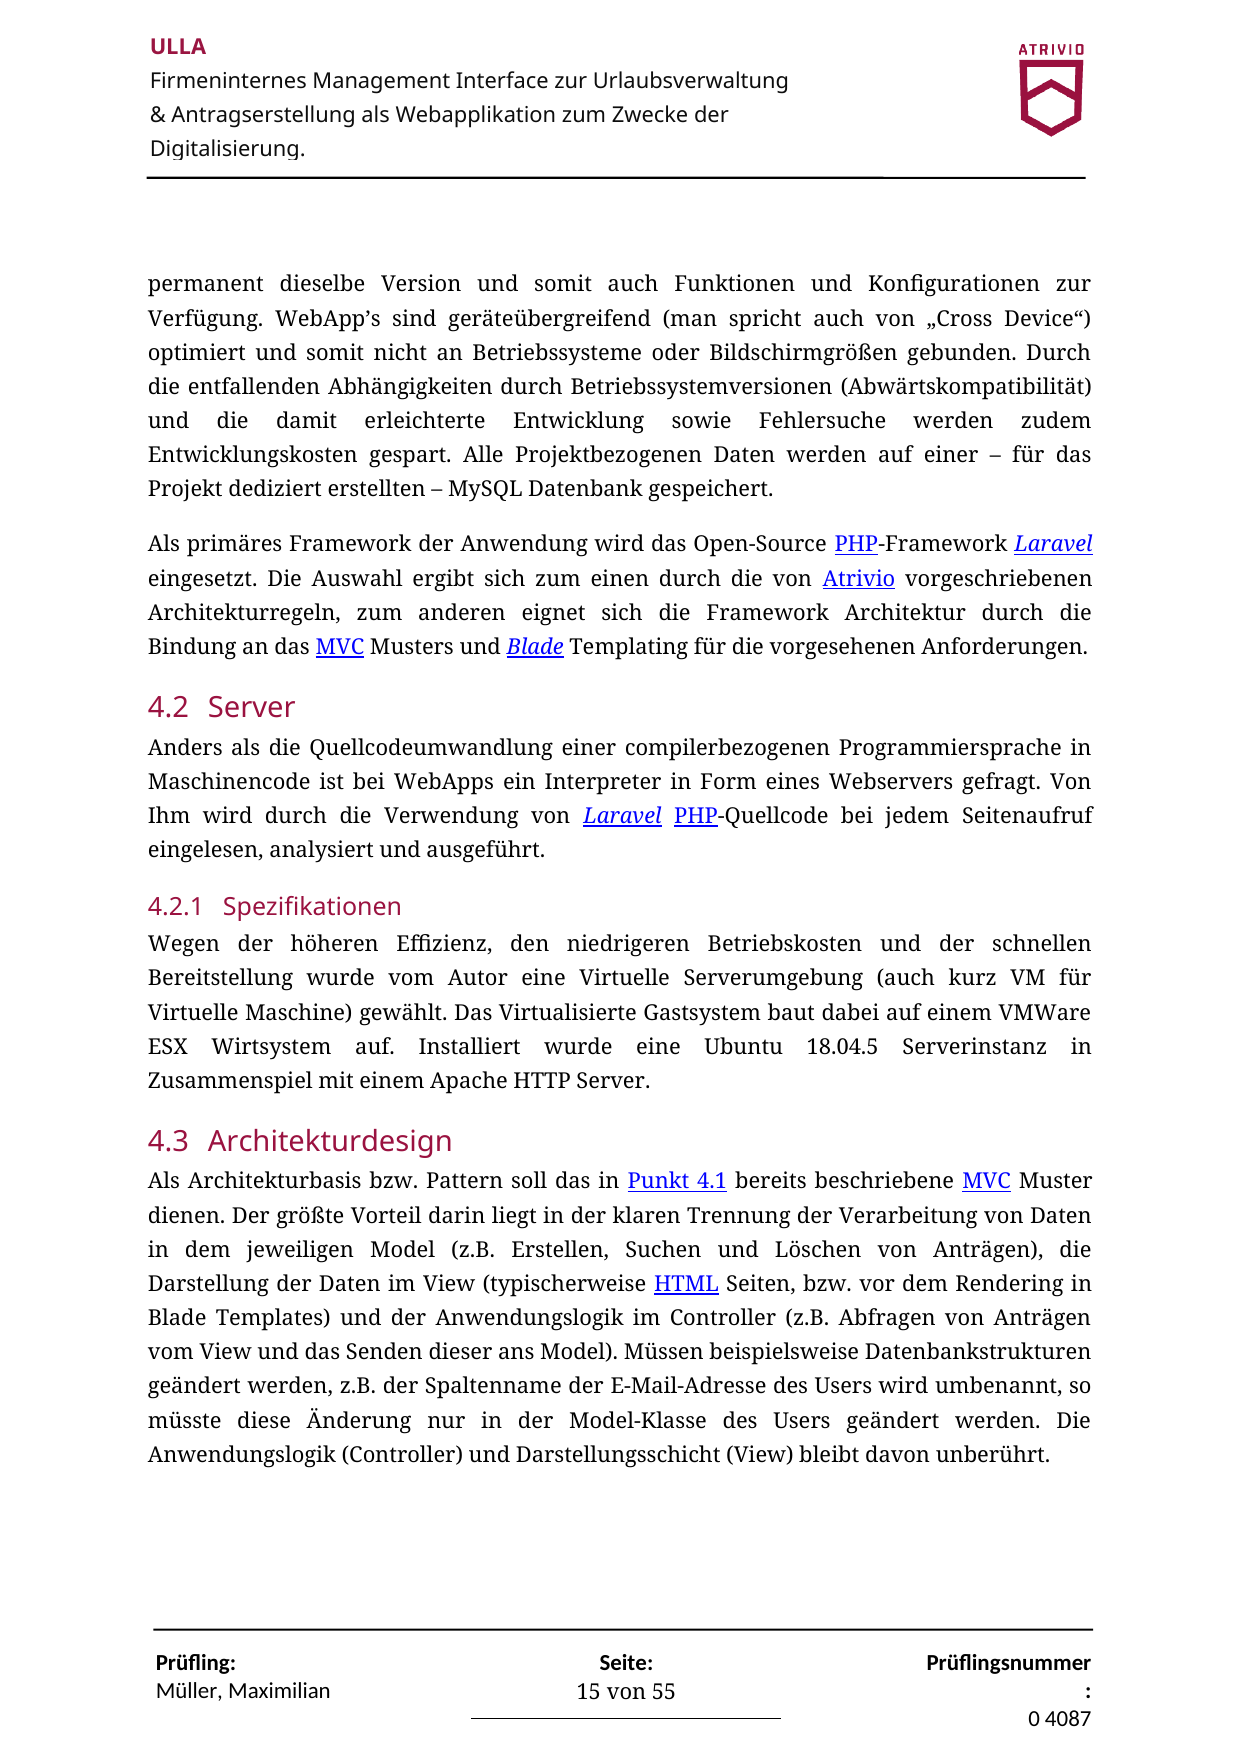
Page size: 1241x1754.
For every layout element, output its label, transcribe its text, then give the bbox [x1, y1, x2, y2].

subtitle Server [148, 686, 1093, 726]
subtitle Spezifikationen [148, 889, 1093, 923]
text Wegen der höheren Effizienz, den niedrigeren Betriebskosten und der schnellen Bereitstellung wurde vom Autor eine Virtuelle Serverumgebung (auch kurz VM für Virtuelle Maschine) gewählt. Das Virtualisierte Gastsystem baut dabei auf einem VMWare ESX Wirtsystem auf. Installiert wurde eine Ubuntu 18.04.5 Serverinstanz in Zusammenspiel mit einem Apache HTTP Server. [148, 928, 1093, 1094]
text Als primäres Framework der Anwendung wird das Open-Source PHP-Framework Laravel eingesetzt. Die Auswahl ergibt sich zum einen durch die von Atrivio vorgeschriebenen Architekturregeln, zum anderen eignet sich die Framework Architektur durch die Bindung an das MVC Musters und Blade Templating für die vorgesehenen Anforderungen. [148, 528, 1093, 661]
subtitle Architekturdesign [148, 1120, 1093, 1159]
text Als Architekturbasis bzw. Pattern soll das in Punkt 4.1 bereits beschriebene MVC Muster dienen. Der größte Vorteil darin liegt in der klaren Trennung der Verarbeitung von Daten in dem jeweiligen Model (z.B. Erstellen, Suchen und Löschen von Anträgen), die Darstellung der Daten im View (typischerweise HTML Seiten, bzw. vor dem Rendering in Blade Templates) und der Anwendungslogik im Controller (z.B. Abfragen von Anträgen vom View und das Senden dieser ans Model). Müssen beispielsweise Datenbankstrukturen geändert werden, z.B. der Spaltenname der E-Mail-Adresse des Users wird umbenannt, so müsste diese Änderung nur in der Model-Klasse des Users geändert werden. Die Anwendungslogik (Controller) und Darstellungsschicht (View) bleibt davon unberührt. [148, 1165, 1093, 1468]
picture [1008, 33, 1094, 147]
text Anders als die Quellcodeumwandlung einer compilerbezogenen Programmiersprache in Maschinencode ist bei WebApps ein Interpreter in Form eines Webservers gefragt. Von Ihm wird durch die Verwendung von Laravel PHP-Quellcode bei jedem Seitenaufruf eingelesen, analysiert und ausgeführt. [148, 731, 1093, 864]
